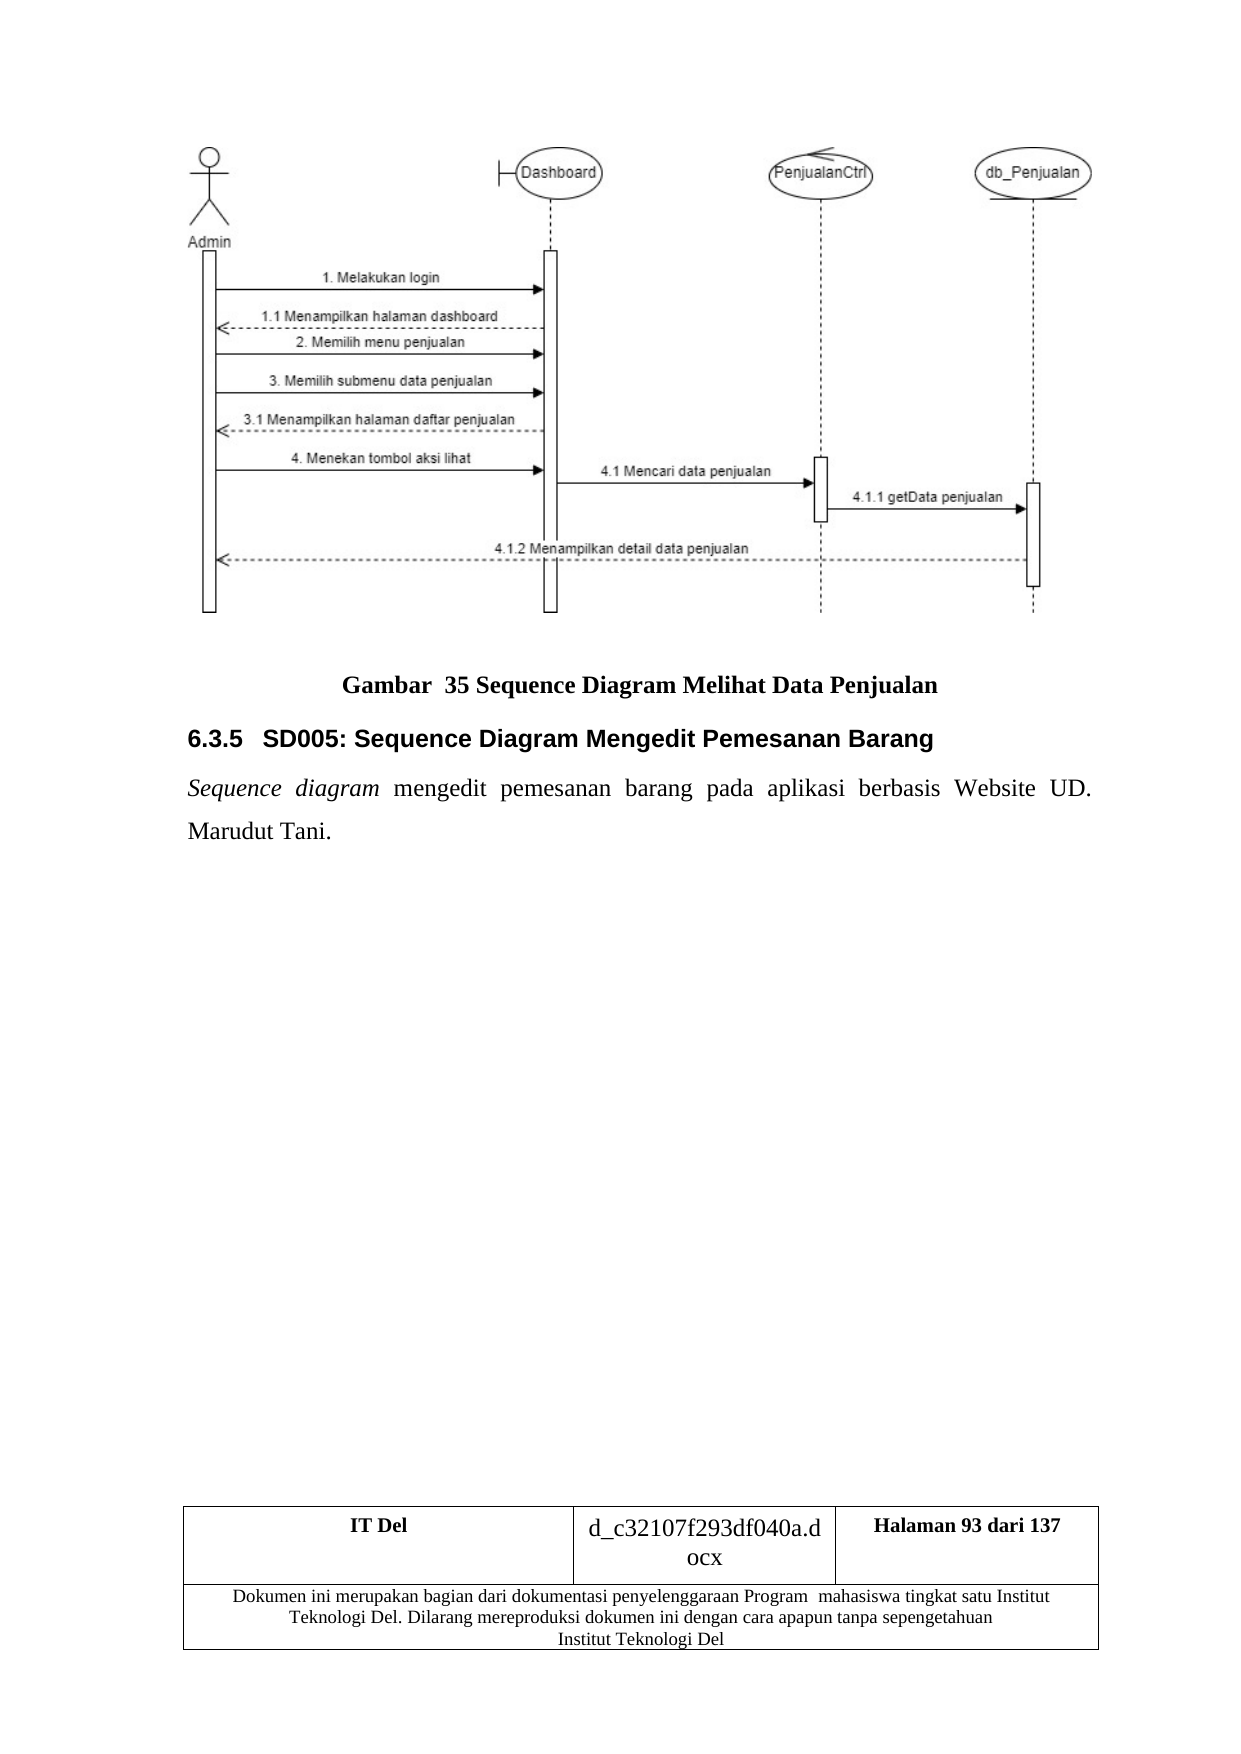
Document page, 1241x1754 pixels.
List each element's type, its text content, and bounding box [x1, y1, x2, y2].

picture [187, 147, 1092, 613]
subtitle SD005: Sequence Diagram Mengedit Pemesanan Barang [187, 724, 1092, 753]
text Gambar 35 Sequence Diagram Melihat Data Penjualan [187, 670, 1092, 699]
text Sequence diagram mengedit pemesanan barang pada aplikasi berbasis Website UD. Marudut Tani. [187, 773, 1092, 845]
